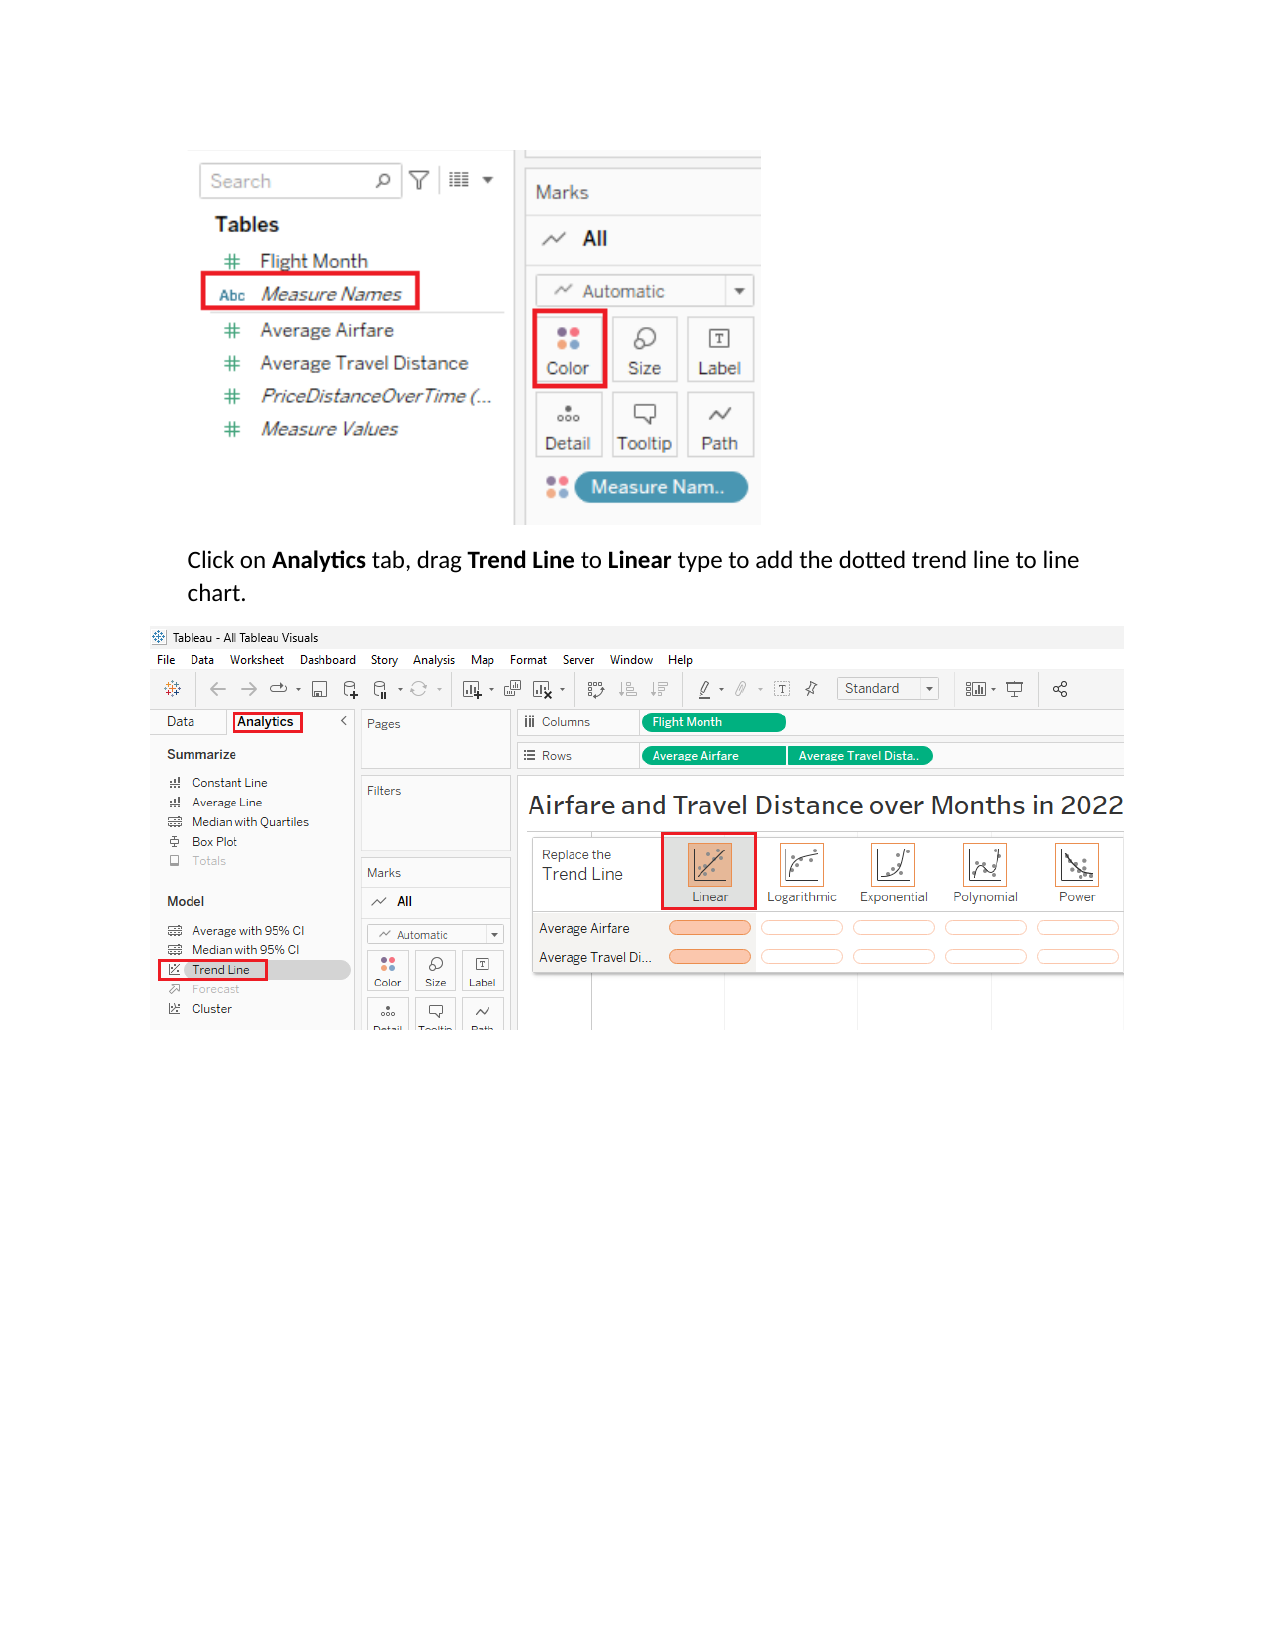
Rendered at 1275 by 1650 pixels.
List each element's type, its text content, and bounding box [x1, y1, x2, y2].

picture [150, 626, 1124, 1030]
picture [187, 150, 761, 525]
text Click on Analytics tab, drag Trend Line to Linear type to add the dotted trend line to line chart. [187, 544, 1125, 607]
